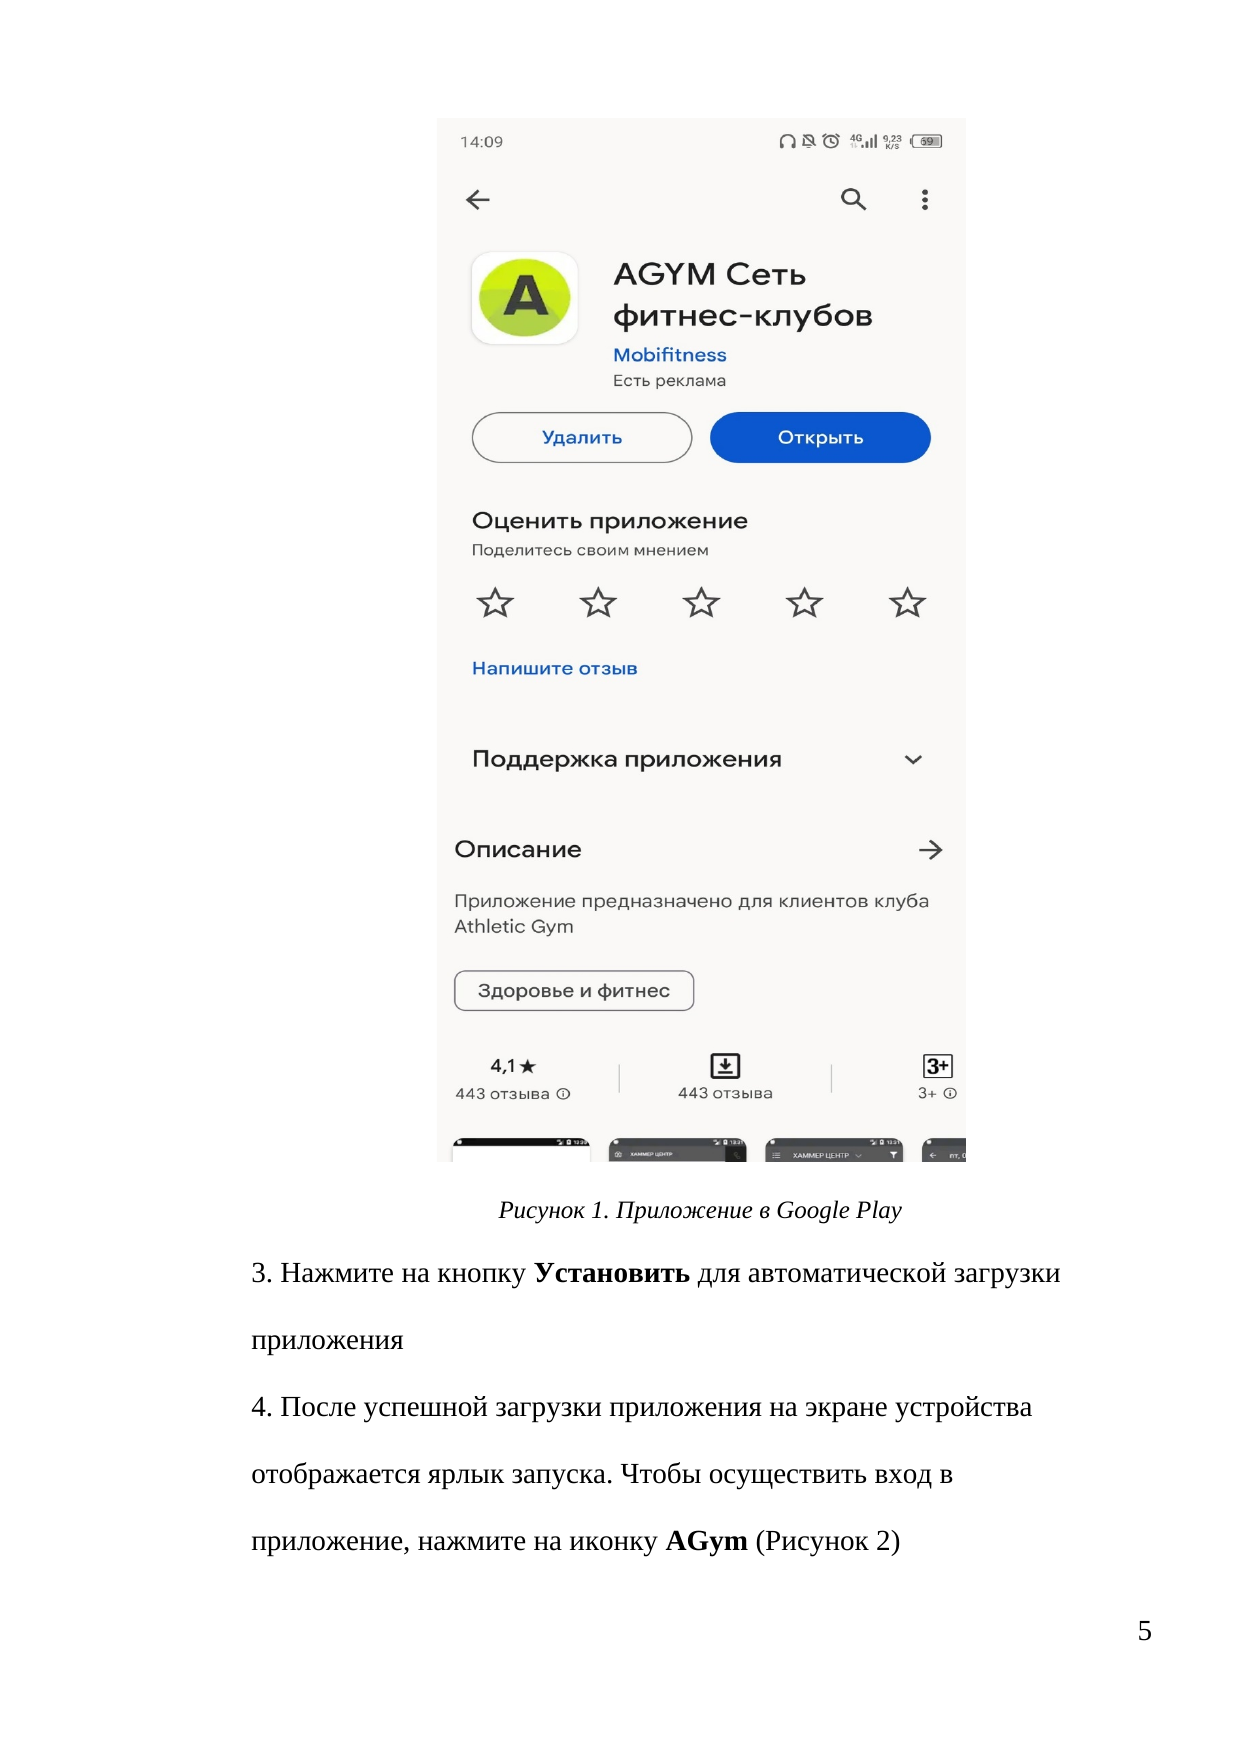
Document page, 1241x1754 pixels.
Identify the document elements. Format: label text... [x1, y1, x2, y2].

text отображается ярлык запуска. Чтобы осуществить вход в [177, 1456, 1152, 1489]
picture [436, 118, 966, 1162]
text 3. Нажмите на кнопку Установить для автоматической загрузки [177, 1255, 1152, 1289]
text приложение, нажмите на иконку AGym (Рисунок 2) [177, 1523, 1152, 1557]
text приложения [177, 1322, 1152, 1356]
text 4. После успешной загрузки приложения на экране устройства [177, 1389, 1152, 1423]
text Рисунок 1. Приложение в Google Play [177, 1195, 1152, 1224]
